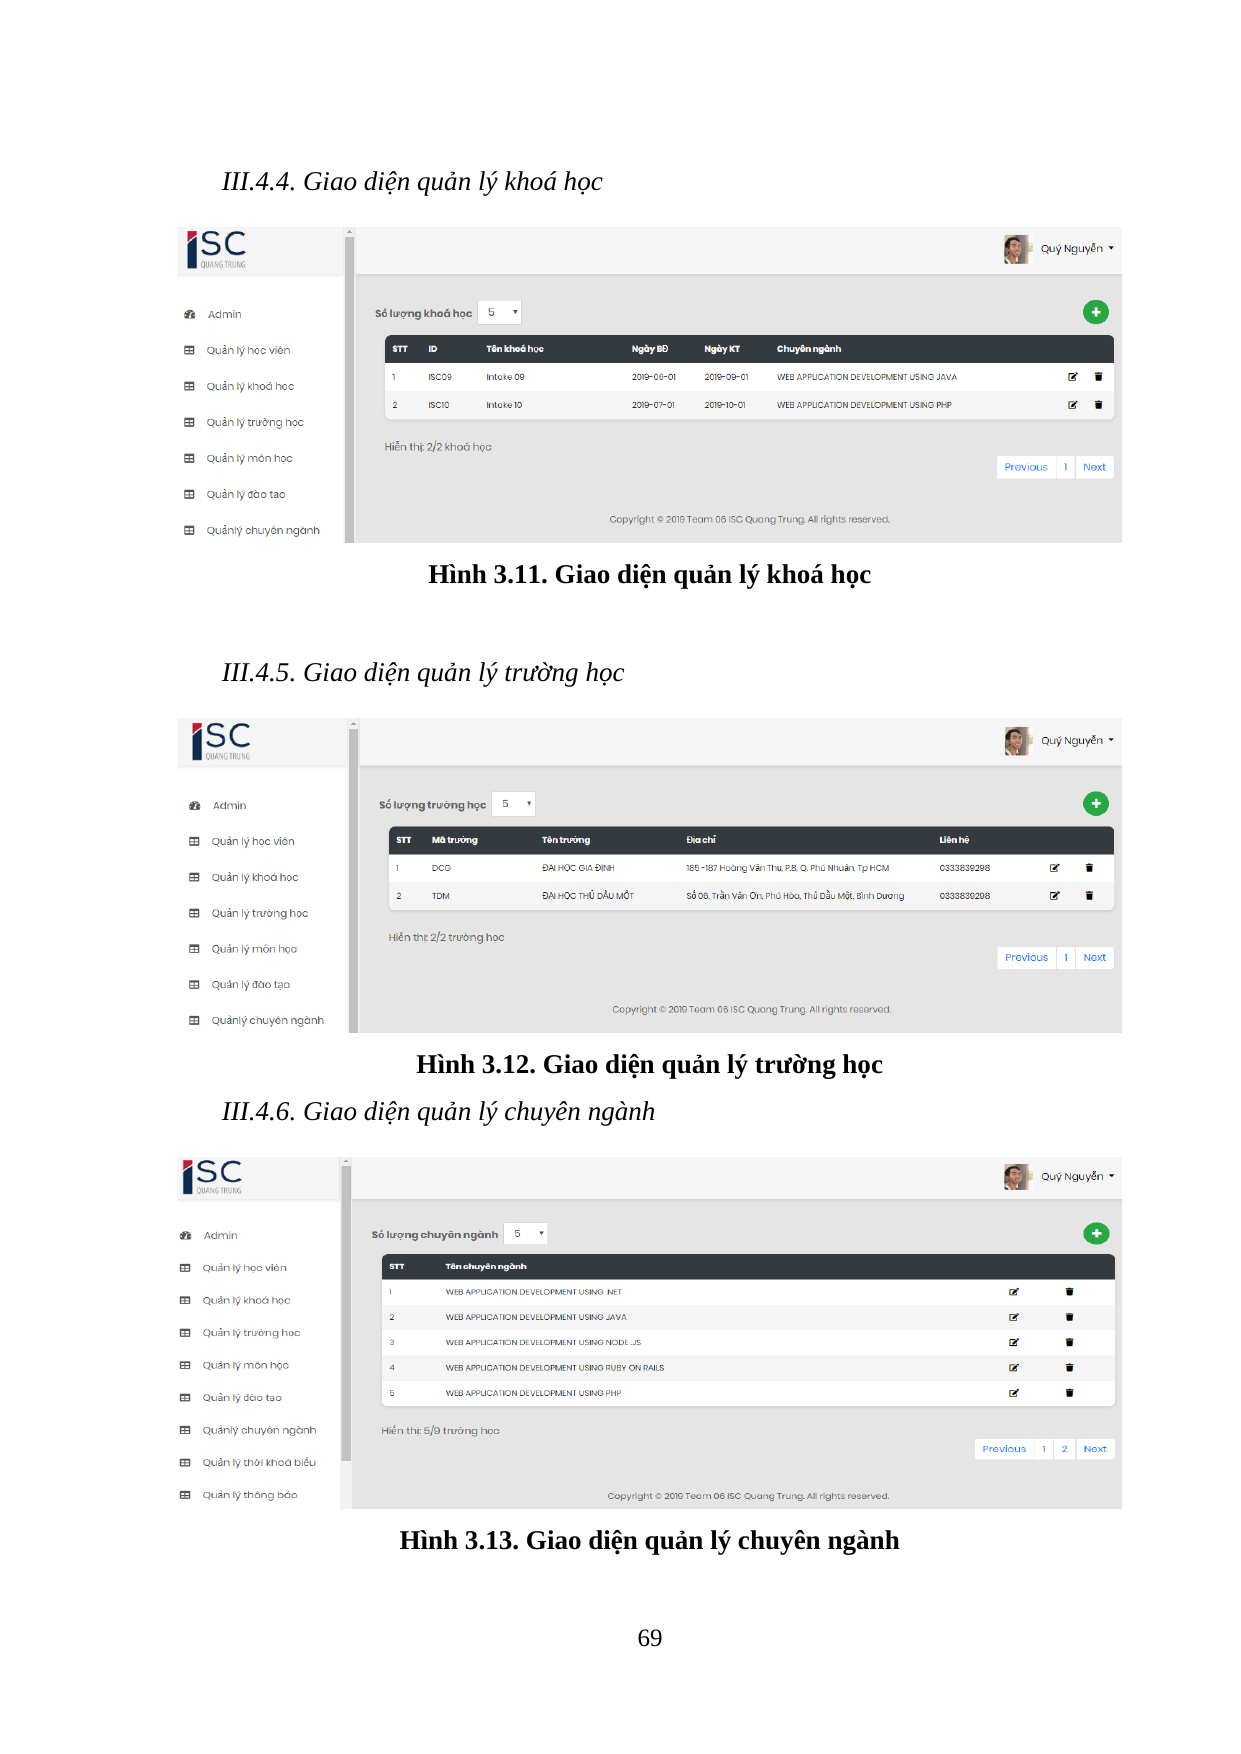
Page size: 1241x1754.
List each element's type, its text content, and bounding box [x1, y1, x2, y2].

text III.4.4. Giao diện quản lý khoá học [177, 165, 1122, 196]
text III.4.5. Giao diện quản lý trường học [177, 656, 1122, 687]
text Hình 3.12. Giao diện quản lý trường học [177, 1048, 1122, 1079]
picture [177, 718, 1123, 1033]
picture [177, 1157, 1123, 1509]
text Hình 3.13. Giao diện quản lý chuyên ngành [177, 1524, 1122, 1555]
picture [177, 227, 1123, 543]
text Hình 3.11. Giao diện quản lý khoá học [177, 558, 1122, 590]
text III.4.6. Giao diện quản lý chuyên ngành [177, 1095, 1122, 1126]
